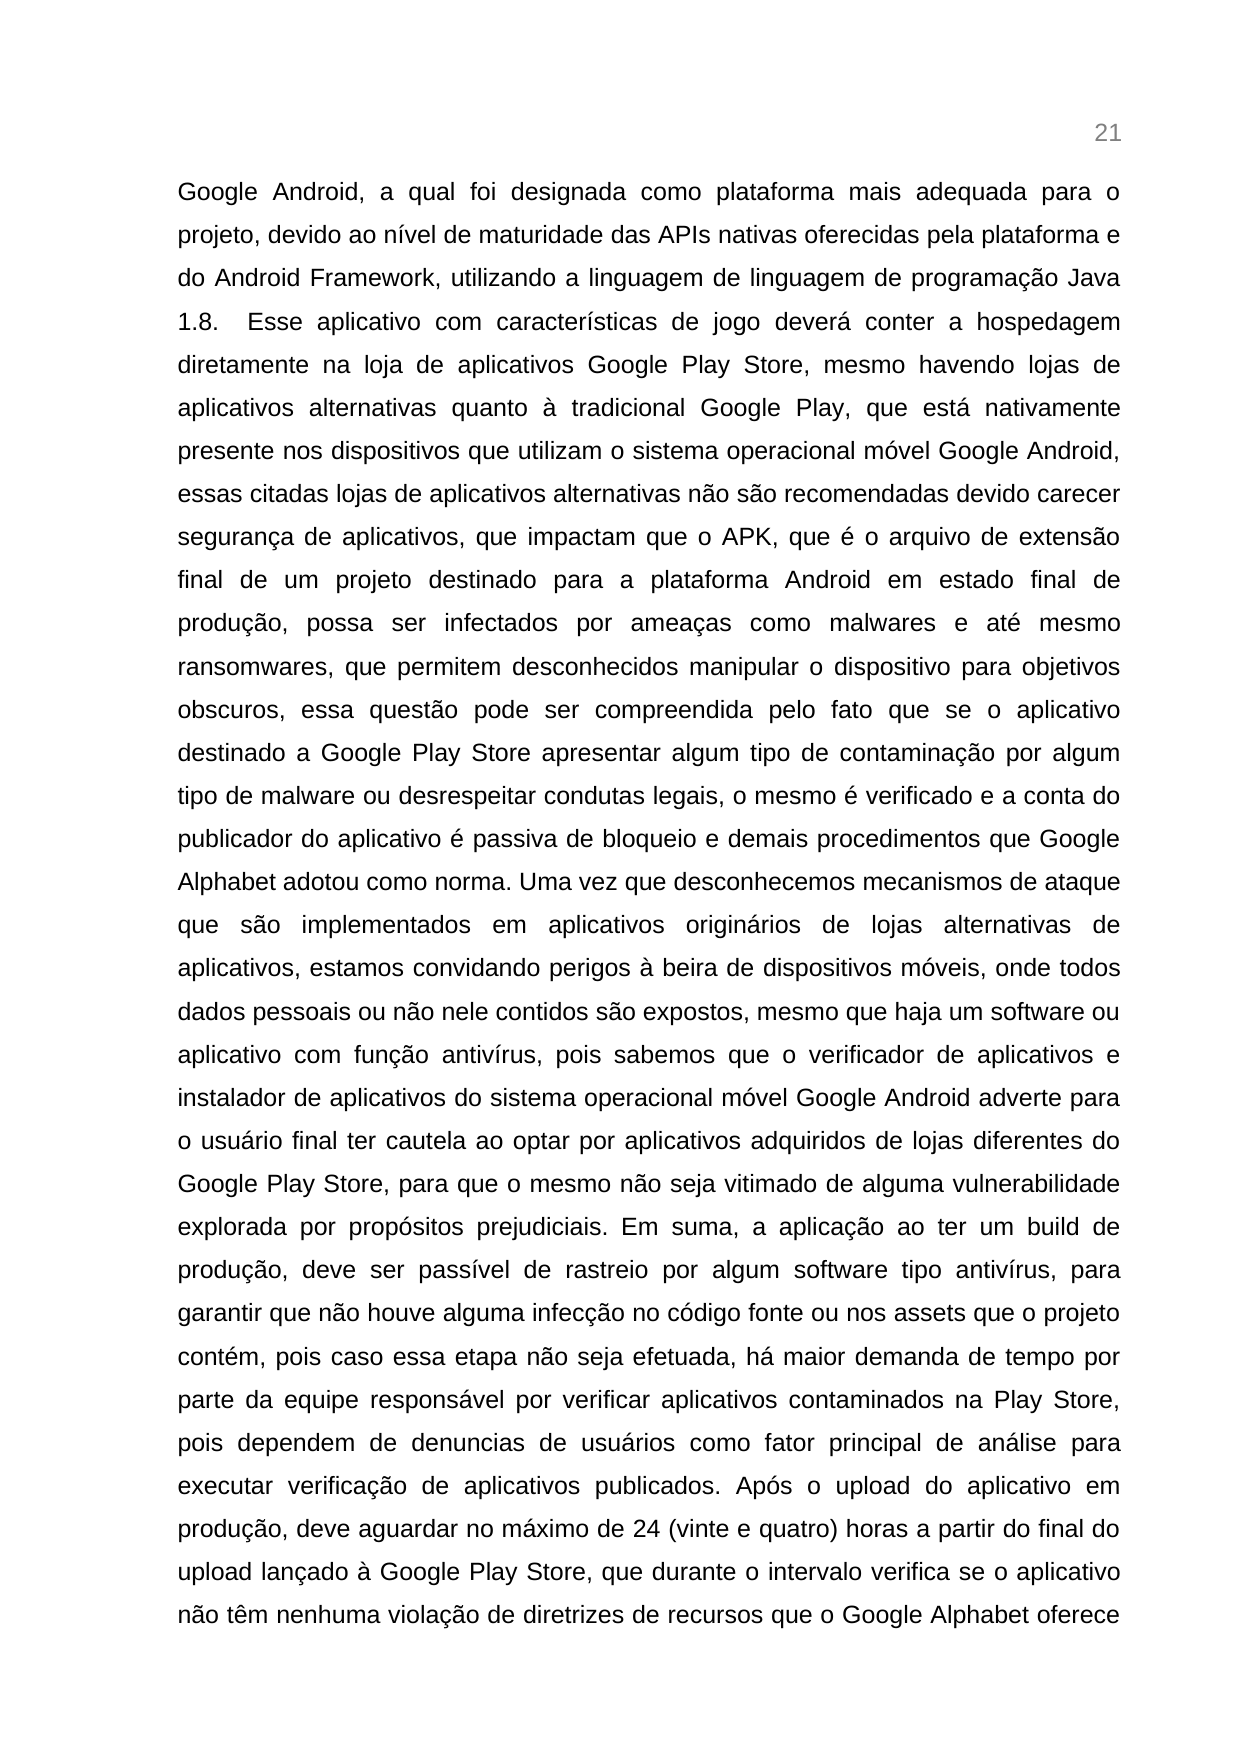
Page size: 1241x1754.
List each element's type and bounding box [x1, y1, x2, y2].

text [177, 177, 1122, 1629]
